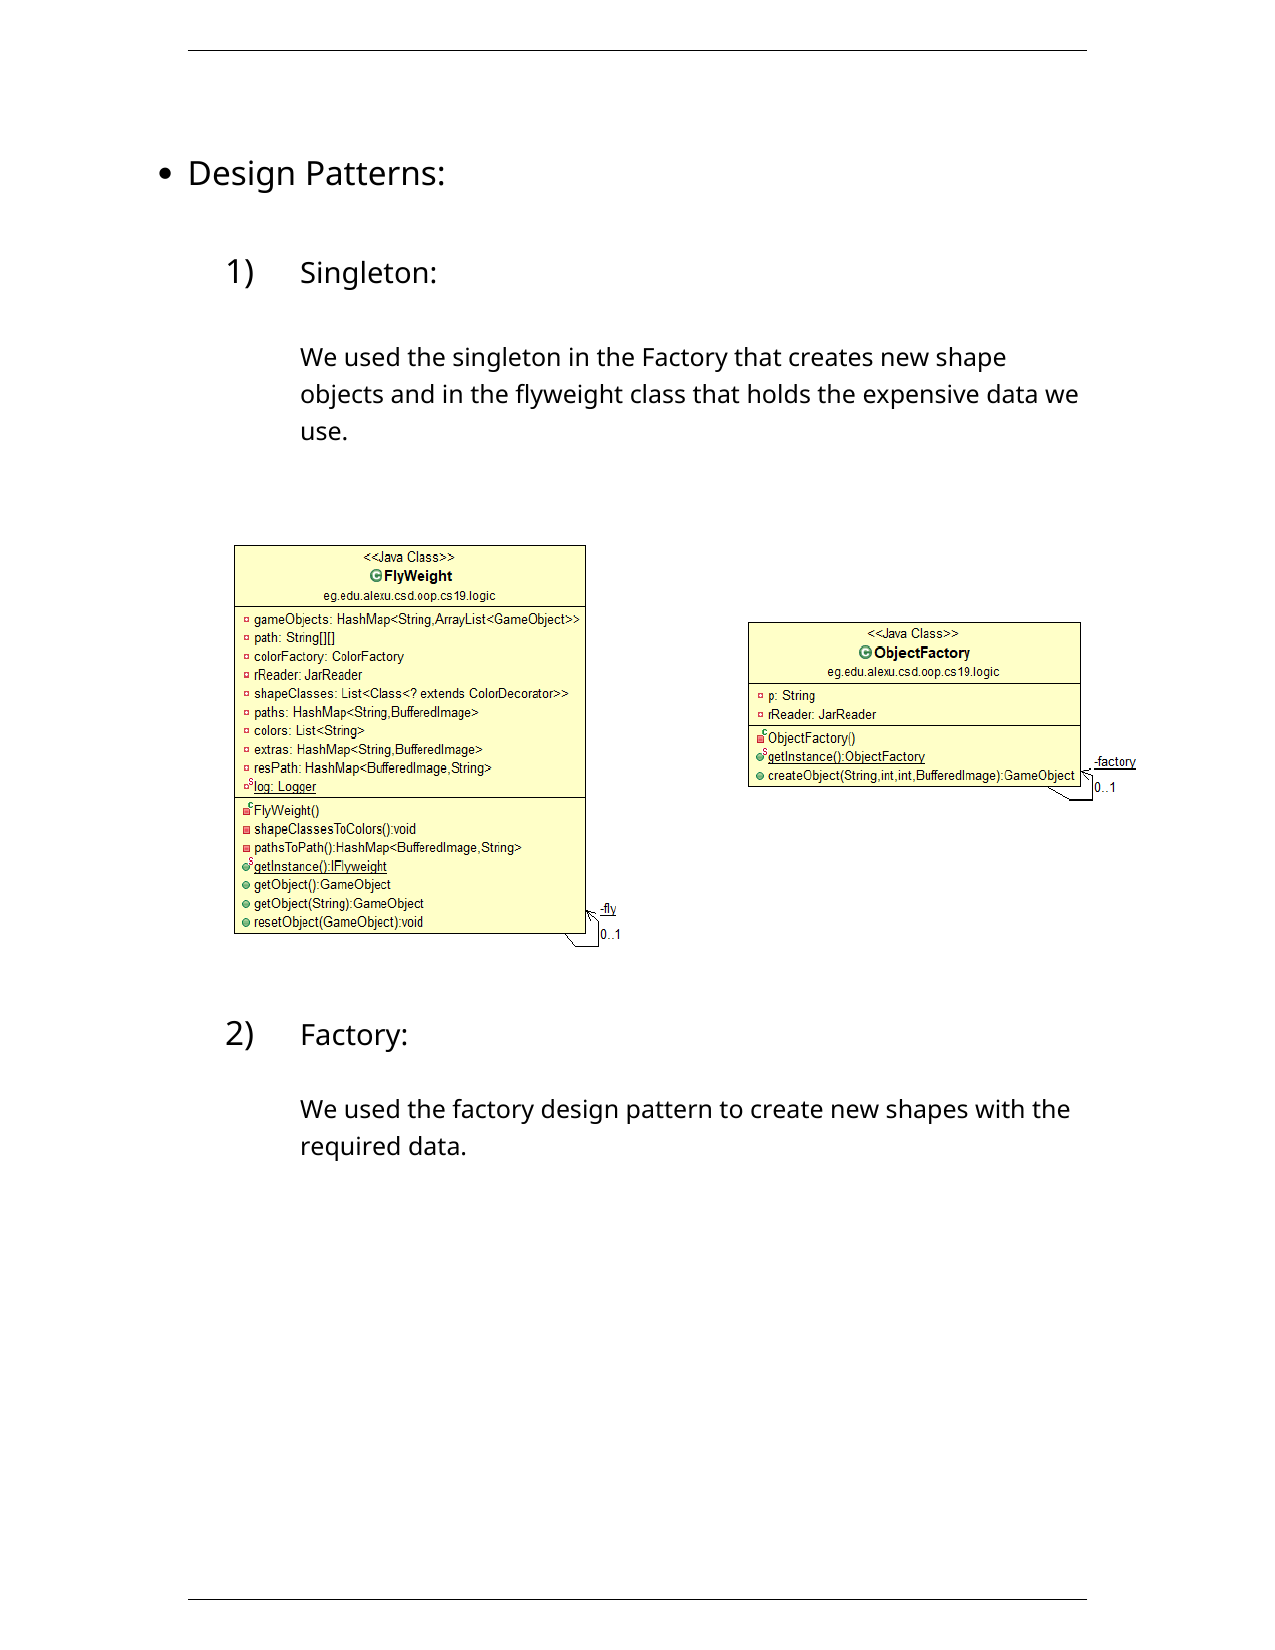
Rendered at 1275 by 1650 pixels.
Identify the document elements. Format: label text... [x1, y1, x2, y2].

list Design Patterns: [159, 150, 1087, 195]
list We used the singleton in the Factory that creates new shape objects and in the flyweight class that holds the expensive data we use. [300, 340, 1087, 447]
list We used the factory design pattern to create new shapes with the required data. [300, 1092, 1087, 1163]
list Factory: [225, 1009, 1087, 1055]
picture [187, 513, 1168, 991]
list Singleton: [225, 248, 1087, 293]
